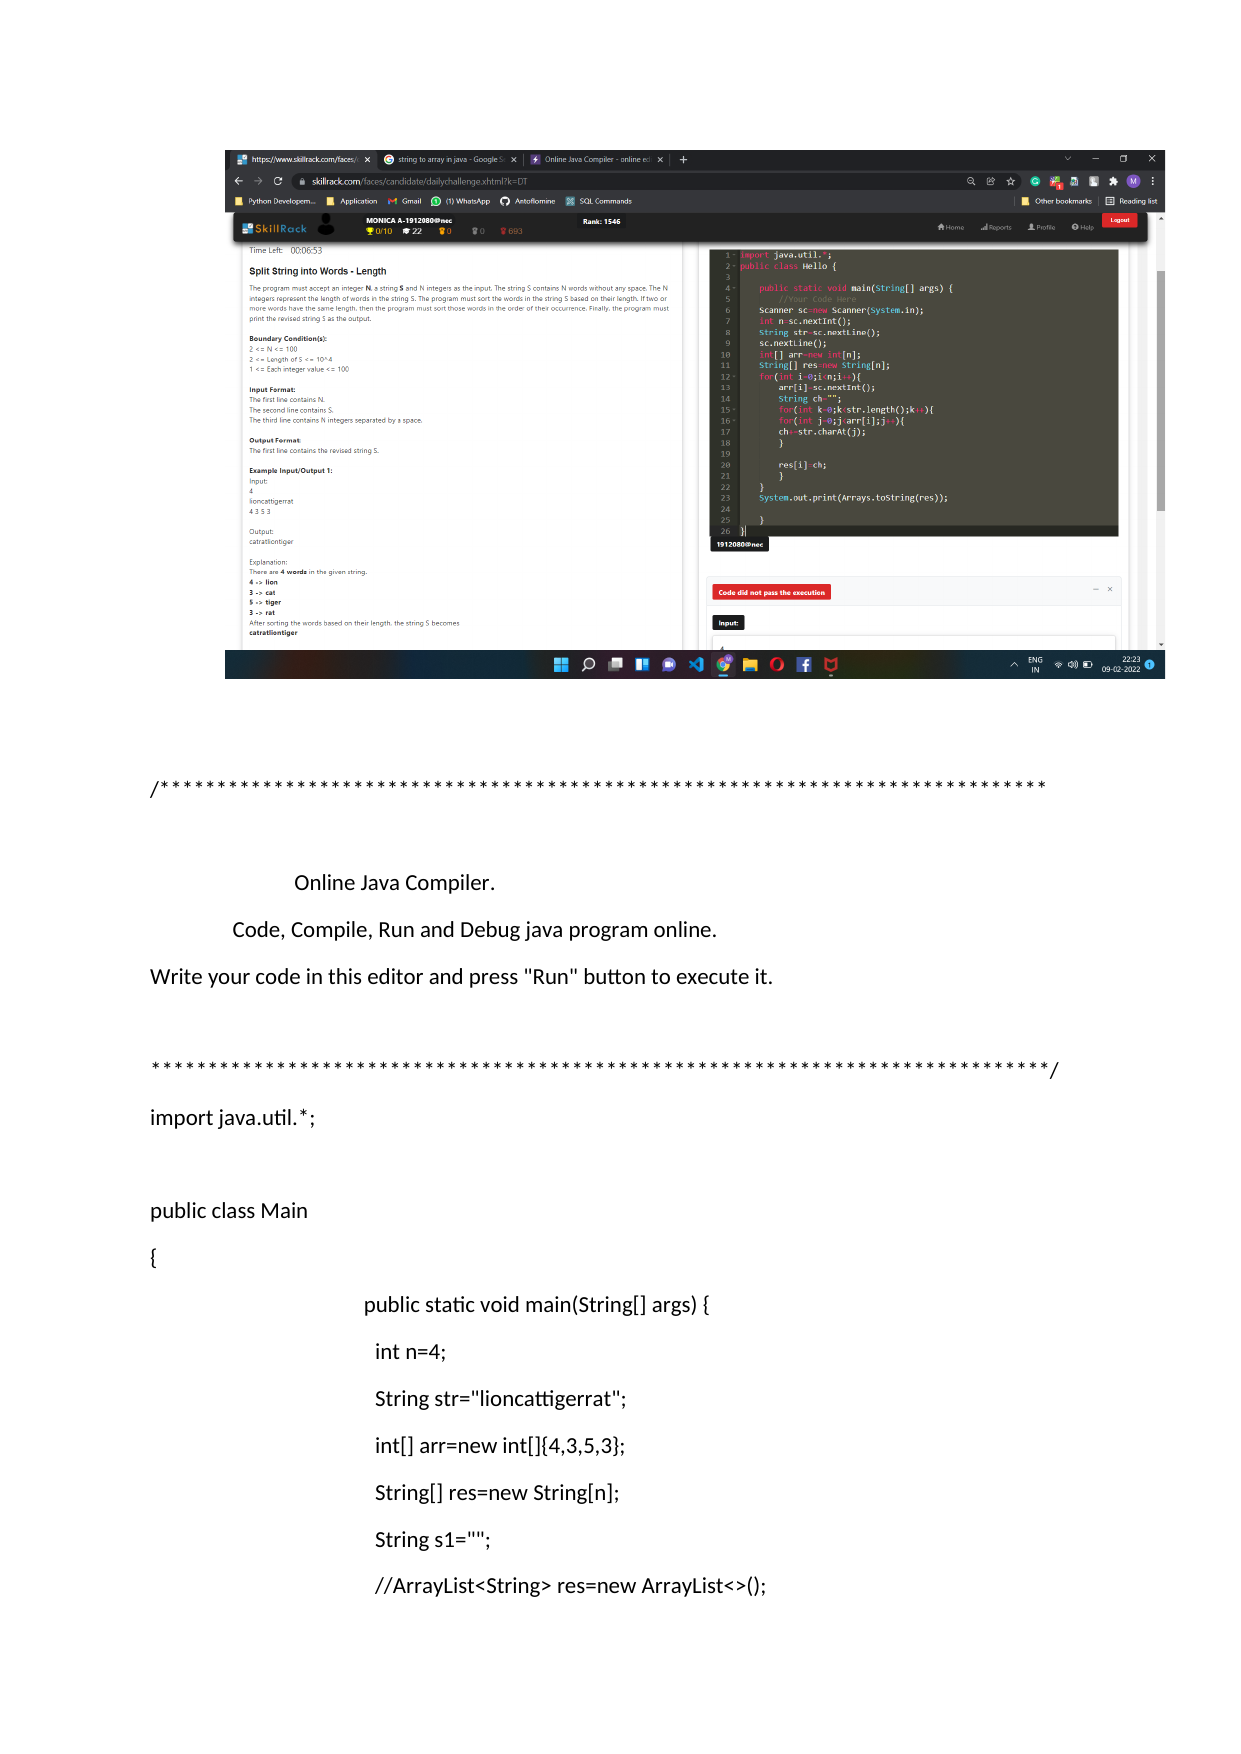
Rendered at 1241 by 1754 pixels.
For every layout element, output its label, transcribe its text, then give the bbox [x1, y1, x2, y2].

text public class Main [150, 1197, 1090, 1225]
text String s1=""; [150, 1525, 1090, 1553]
text Code, Compile, Run and Debug java program online. [150, 915, 1090, 943]
text import java.util.*; [150, 1103, 1090, 1131]
text Write your code in this editor and press "Run" button to execute it. [150, 962, 1090, 990]
text /****************************************************************************** [150, 744, 1090, 803]
picture [225, 150, 1166, 679]
text int[] arr=new int[]{4,3,5,3}; [150, 1431, 1090, 1459]
text Online Java Compiler. [150, 868, 1090, 897]
text String[] res=new String[n]; [150, 1478, 1090, 1506]
text public static void main(String[] args) { [150, 1290, 1090, 1318]
text { [150, 1243, 1090, 1272]
text *******************************************************************************/ [150, 1056, 1090, 1084]
text int n=4; [150, 1337, 1090, 1365]
text //ArrayList<String> res=new ArrayList<>(); [150, 1572, 1090, 1600]
text String str="lioncattigerrat"; [150, 1384, 1090, 1412]
